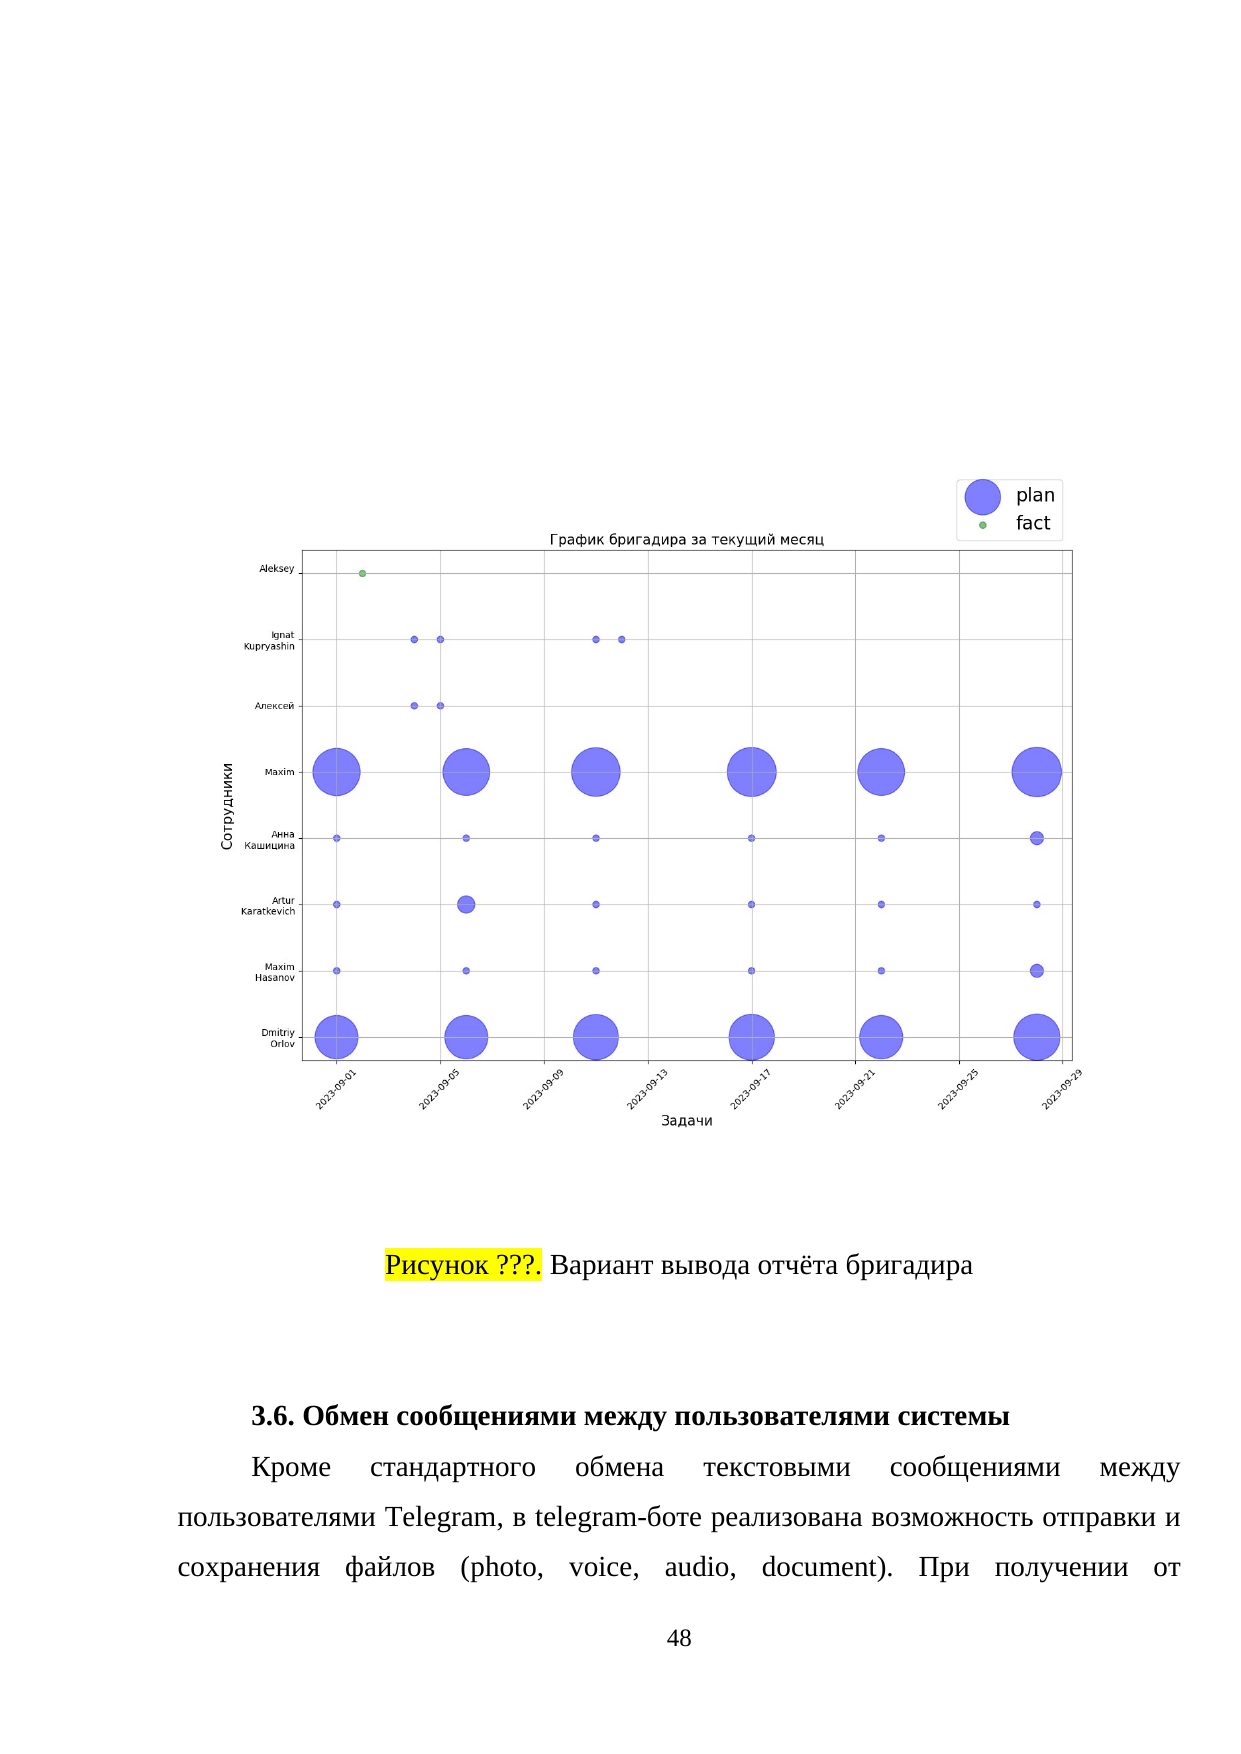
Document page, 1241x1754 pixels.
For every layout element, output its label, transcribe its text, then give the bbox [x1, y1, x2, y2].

picture [177, 470, 1171, 1133]
text 3.6. Обмен сообщениями между пользователями системы [177, 1398, 1181, 1432]
text Рисунок ???. Вариант вывода отчёта бригадира [177, 1247, 1181, 1281]
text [177, 1449, 1181, 1583]
